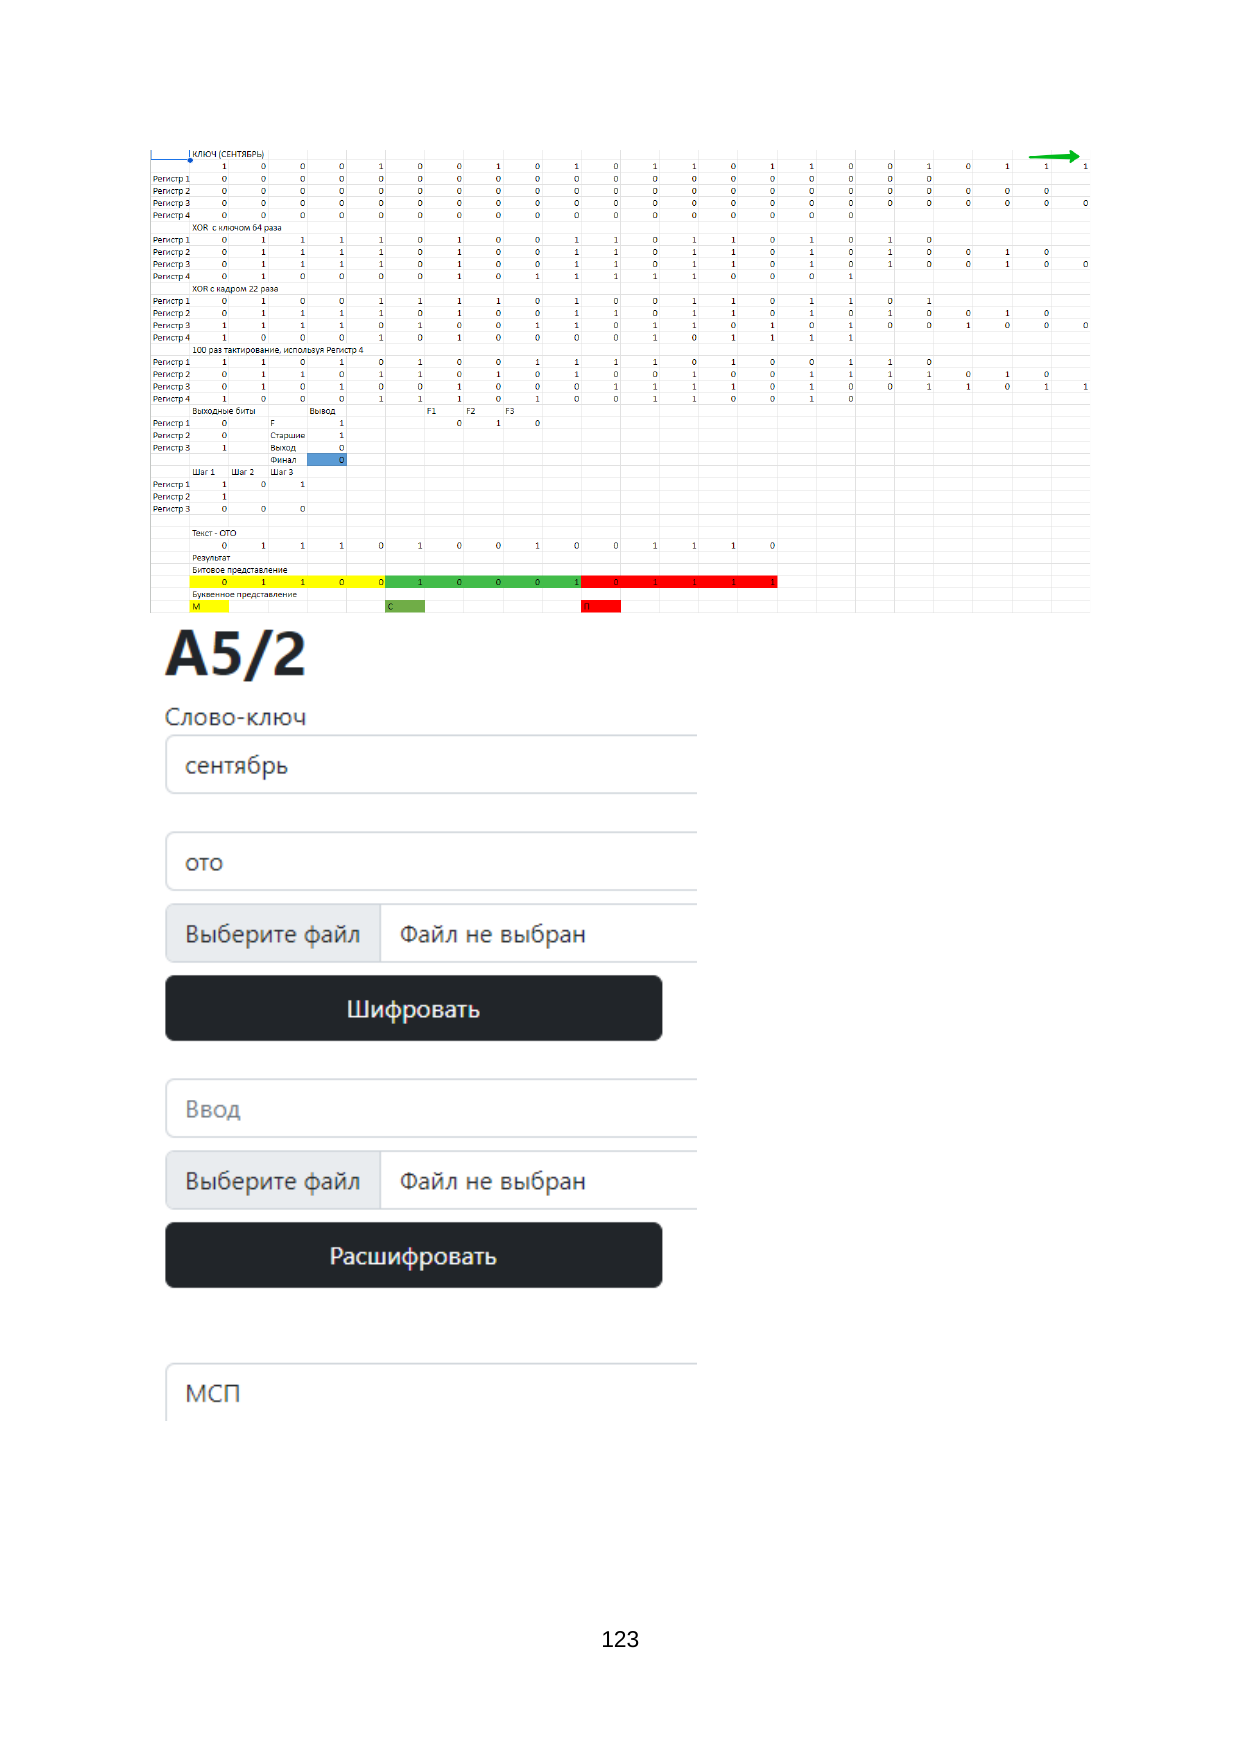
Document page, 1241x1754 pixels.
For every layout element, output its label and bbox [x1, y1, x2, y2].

picture [150, 150, 1091, 613]
picture [150, 616, 697, 1421]
